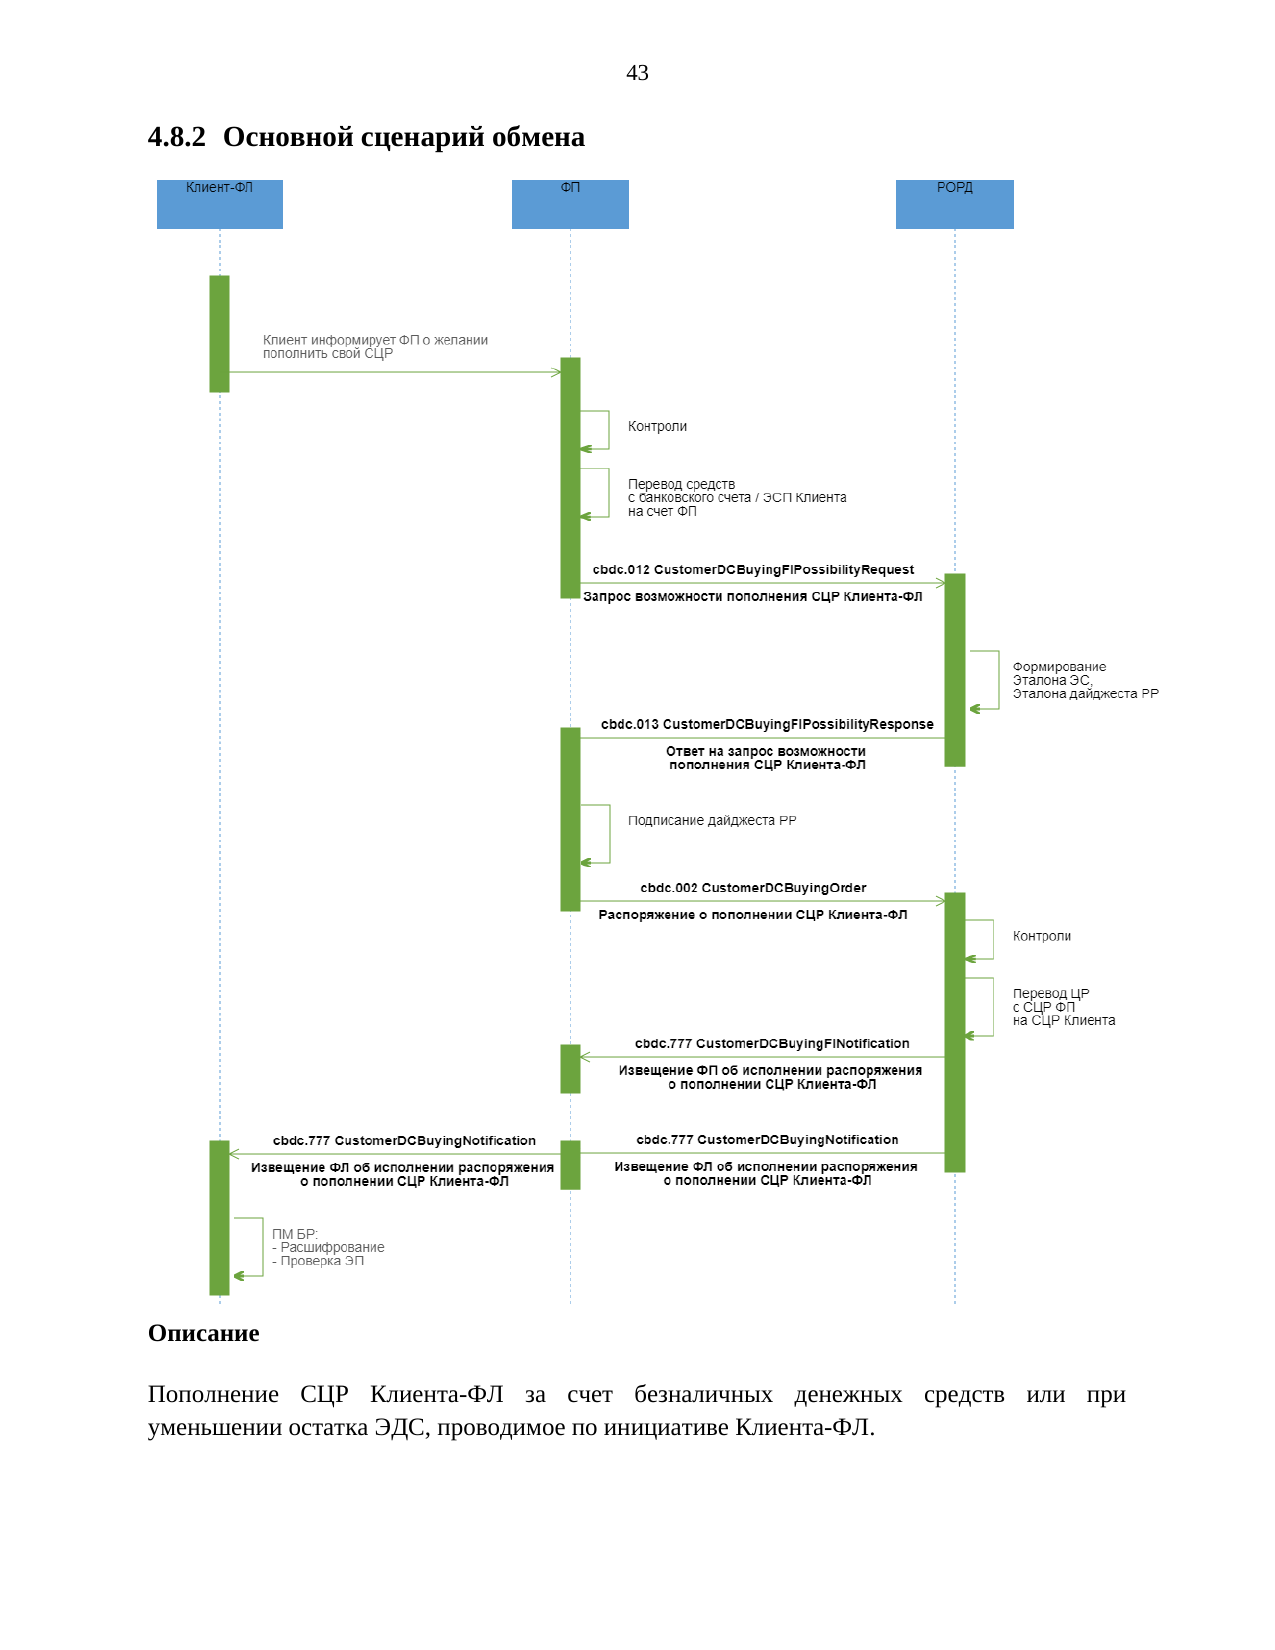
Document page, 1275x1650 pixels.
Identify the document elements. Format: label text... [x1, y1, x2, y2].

text Пополнение СЦР Клиента-ФЛ за счет безналичных денежных средств или при уменьшении остатка ЭДС, проводимое по инициативе Клиента-ФЛ. [148, 1379, 1127, 1441]
picture [147, 170, 1168, 1314]
subtitle Основной сценарий обмена [148, 119, 1127, 153]
text Описание [148, 1318, 1127, 1346]
